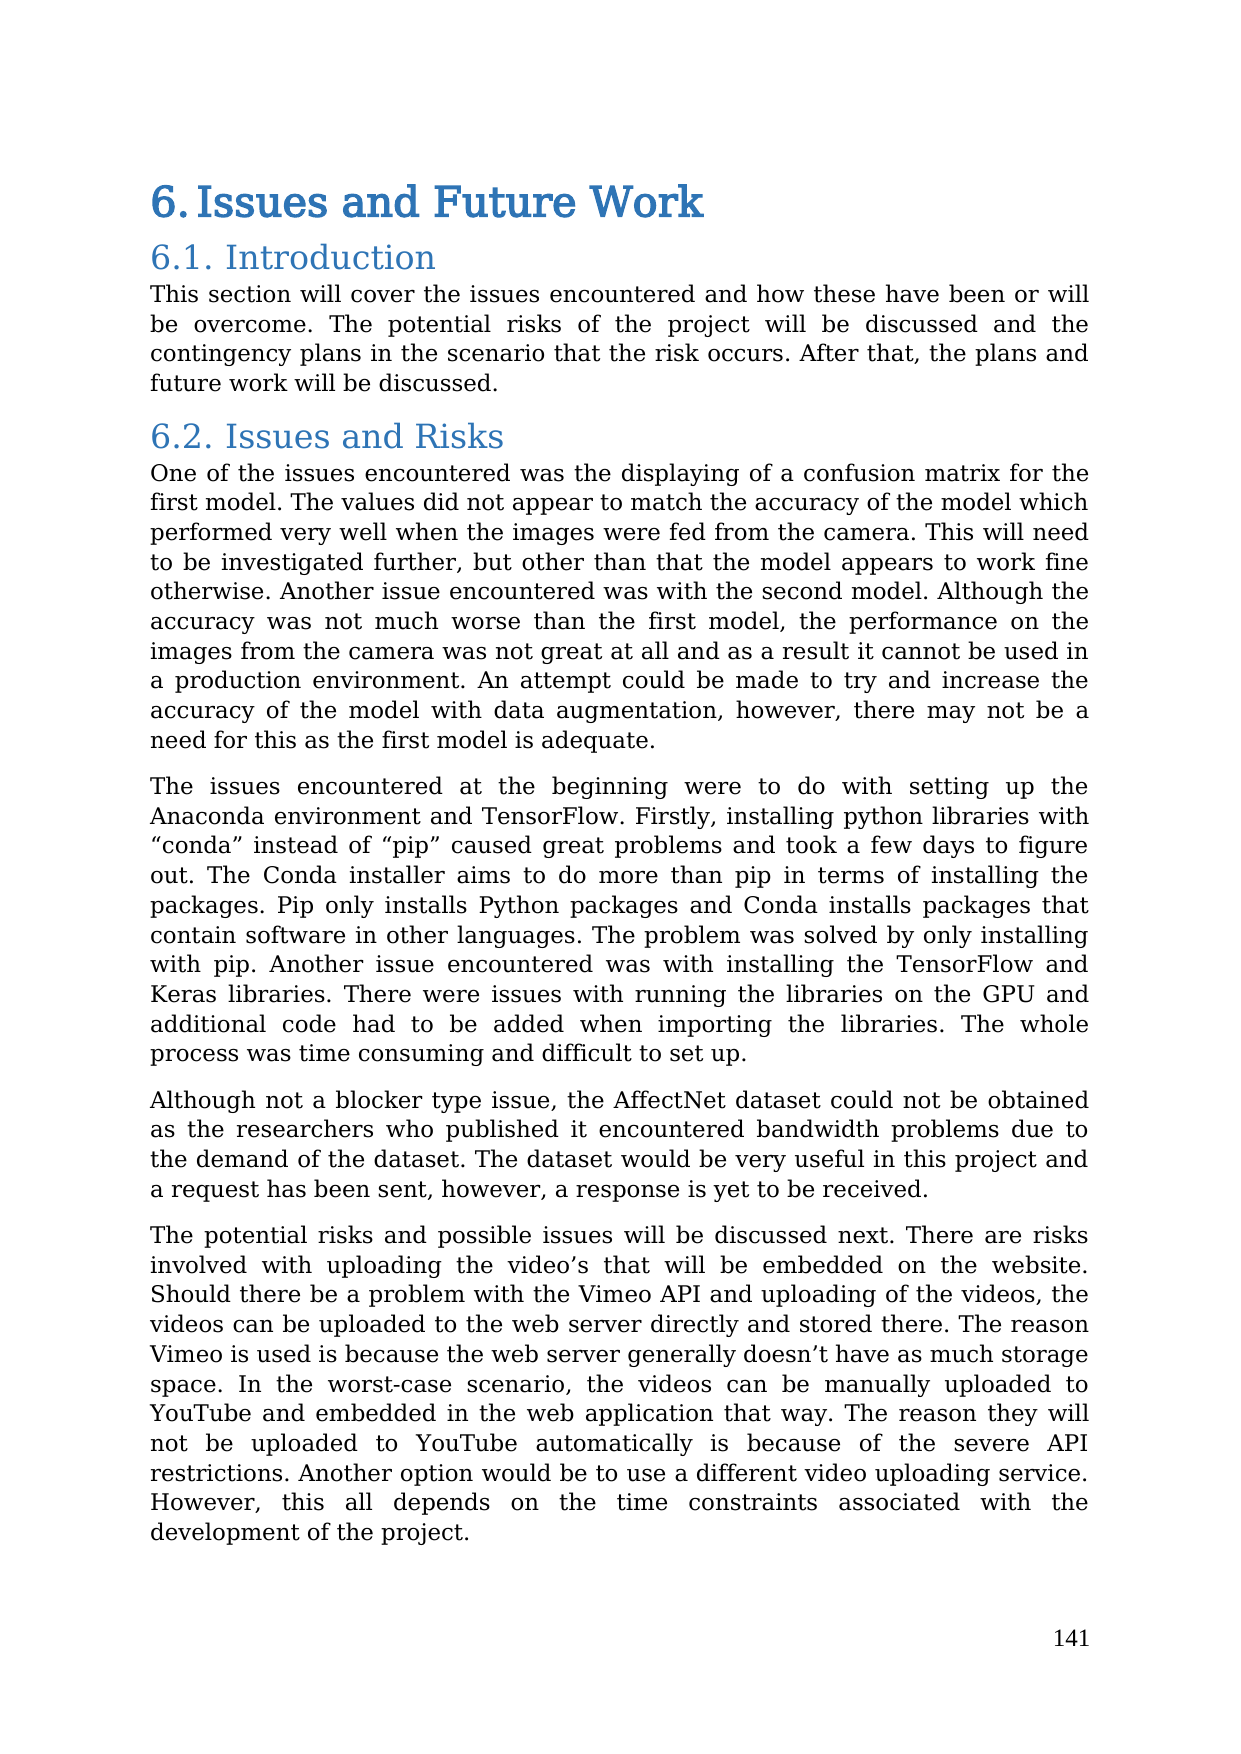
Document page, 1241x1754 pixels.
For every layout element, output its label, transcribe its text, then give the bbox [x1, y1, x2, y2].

text The issues encountered at the beginning were to do with setting up the Anaconda environment and TensorFlow. Firstly, installing python libraries with “conda” instead of “pip” caused great problems and took a few days to figure out. The Conda installer aims to do more than pip in terms of installing the packages. Pip only installs Python packages and Conda installs packages that contain software in other languages. The problem was solved by only installing with pip. Another issue encountered was with installing the TensorFlow and Keras libraries. There were issues with running the libraries on the GPU and additional code had to be added when importing the libraries. The whole process was time consuming and difficult to set up. [150, 772, 1090, 1067]
text The potential risks and possible issues will be discussed next. There are risks involved with uploading the video’s that will be embedded on the website. Should there be a problem with the Vimeo API and uploading of the videos, the videos can be uploaded to the web server directly and stored there. The reason Vimeo is used is because the web server generally doesn’t have as much storage space. In the worst-case scenario, the videos can be manually uploaded to YouTube and embedded in the web application that way. The reason they will not be uploaded to YouTube automatically is because of the severe API restrictions. Another option would be to use a different video uploading service. However, this all depends on the time constraints associated with the development of the project. [150, 1221, 1090, 1545]
subtitle Issues and Risks [150, 415, 1090, 455]
text This section will cover the issues encountered and how these have been or will be overcome. The potential risks of the project will be discussed and the contingency plans in the scenario that the risk occurs. After that, the plans and future work will be discussed. [150, 280, 1090, 396]
text One of the issues encountered was the displaying of a confusion matrix for the first model. The values did not appear to match the accuracy of the model which performed very well when the images were fed from the camera. This will need to be investigated further, but other than that the model appears to work fine otherwise. Another issue encountered was with the second model. Although the accuracy was not much worse than the first model, the performance on the images from the camera was not great at all and as a result it cannot be used in a production environment. An attempt could be made to try and increase the accuracy of the model with data augmentation, however, there may not be a need for this as the first model is adequate. [150, 458, 1090, 753]
text Although not a blocker type issue, the AffectNet dataset could not be obtained as the researchers who published it encountered bandwidth problems due to the demand of the dataset. The dataset would be very useful in this project and a request has been sent, however, a response is yet to be received. [150, 1085, 1090, 1202]
subtitle Introduction [150, 237, 1090, 277]
subtitle Issues and Future Work [150, 175, 1090, 225]
